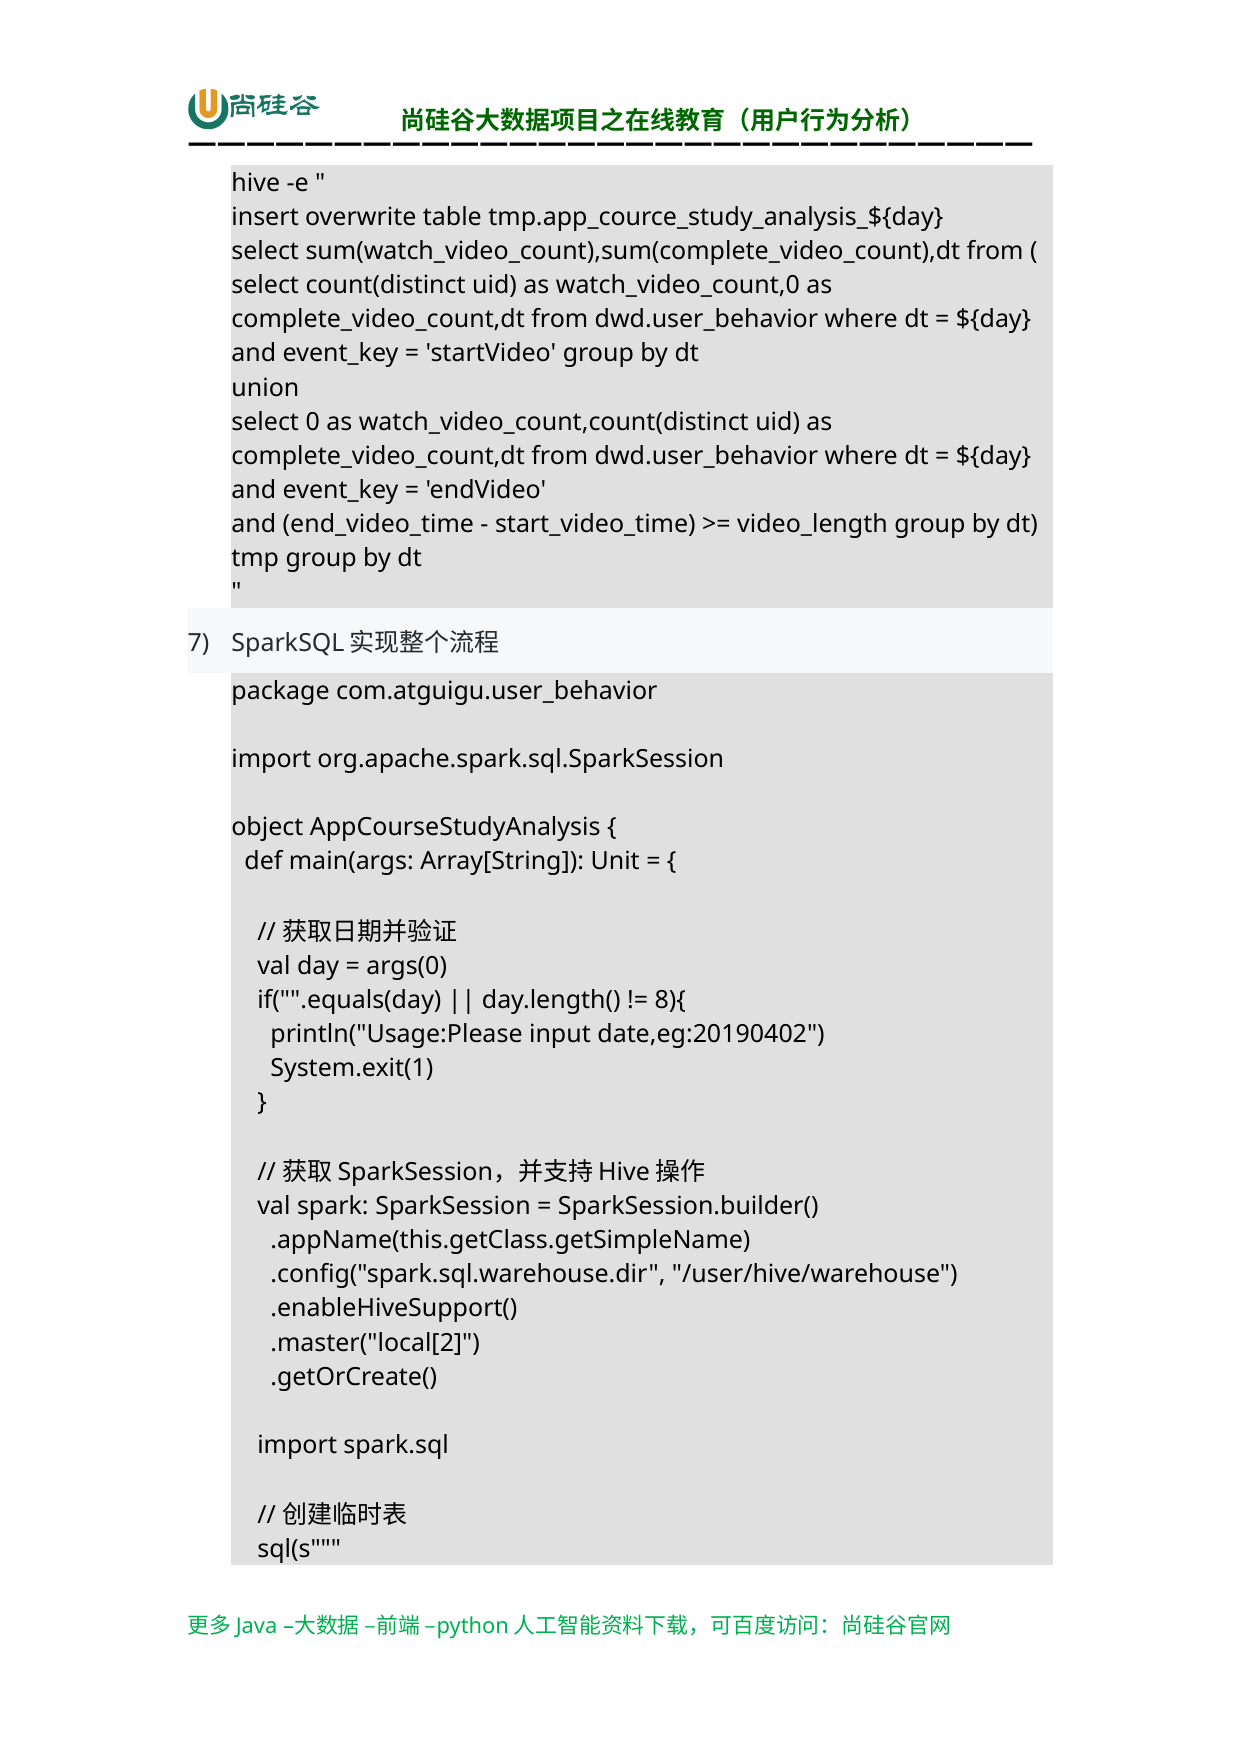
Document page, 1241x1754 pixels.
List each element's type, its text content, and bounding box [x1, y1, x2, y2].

text select sum(watch_video_count),sum(complete_video_count),dt from ( [231, 233, 1053, 267]
text sql(s""" [231, 1531, 1053, 1565]
text select 0 as watch_video_count,count(distinct uid) as complete_video_count,dt from dwd.user_behavior where dt = ${day} and event_key = 'endVideo' [231, 403, 1053, 505]
text .appName(this.getClass.getSimpleName) [231, 1222, 1053, 1256]
text println("Usage:Please input date,eg:20190402") [231, 1015, 1053, 1049]
text if("".equals(day) || day.length() != 8){ [231, 981, 1053, 1015]
text .config("spark.sql.warehouse.dir", "/user/hive/warehouse") [231, 1256, 1053, 1290]
text insert overwrite table tmp.app_cource_study_analysis_${day} [231, 199, 1053, 233]
text import spark.sql [231, 1426, 1053, 1460]
text select count(distinct uid) as watch_video_count,0 as complete_video_count,dt from dwd.user_behavior where dt = ${day} and event_key = 'startVideo' group by dt [231, 267, 1053, 369]
text // 创建临时表 [231, 1494, 1053, 1531]
list SparkSQL实现整个流程 [187, 608, 1053, 673]
picture [187, 88, 320, 130]
text .getOrCreate() [231, 1358, 1053, 1392]
text val spark: SparkSession = SparkSession.builder() [231, 1188, 1053, 1222]
text .master("local[2]") [231, 1324, 1053, 1358]
text import org.apache.spark.sql.SparkSession [231, 741, 1053, 775]
text and (end_video_time - start_video_time) >= video_length group by dt) tmp group by dt [231, 505, 1053, 573]
text package com.atguigu.user_behavior [231, 673, 1053, 707]
text union [231, 369, 1053, 403]
text } [231, 1083, 1053, 1118]
text " [231, 573, 1053, 608]
text // 获取日期并验证 [231, 911, 1053, 947]
text hive -e " [231, 165, 1053, 199]
text // 获取SparkSession，并支持Hive操作 [231, 1152, 1053, 1188]
text val day = args(0) [231, 947, 1053, 981]
text object AppCourseStudyAnalysis { [231, 809, 1053, 843]
text .enableHiveSupport() [231, 1290, 1053, 1324]
text def main(args: Array[String]): Unit = { [231, 843, 1053, 877]
text System.exit(1) [231, 1049, 1053, 1083]
